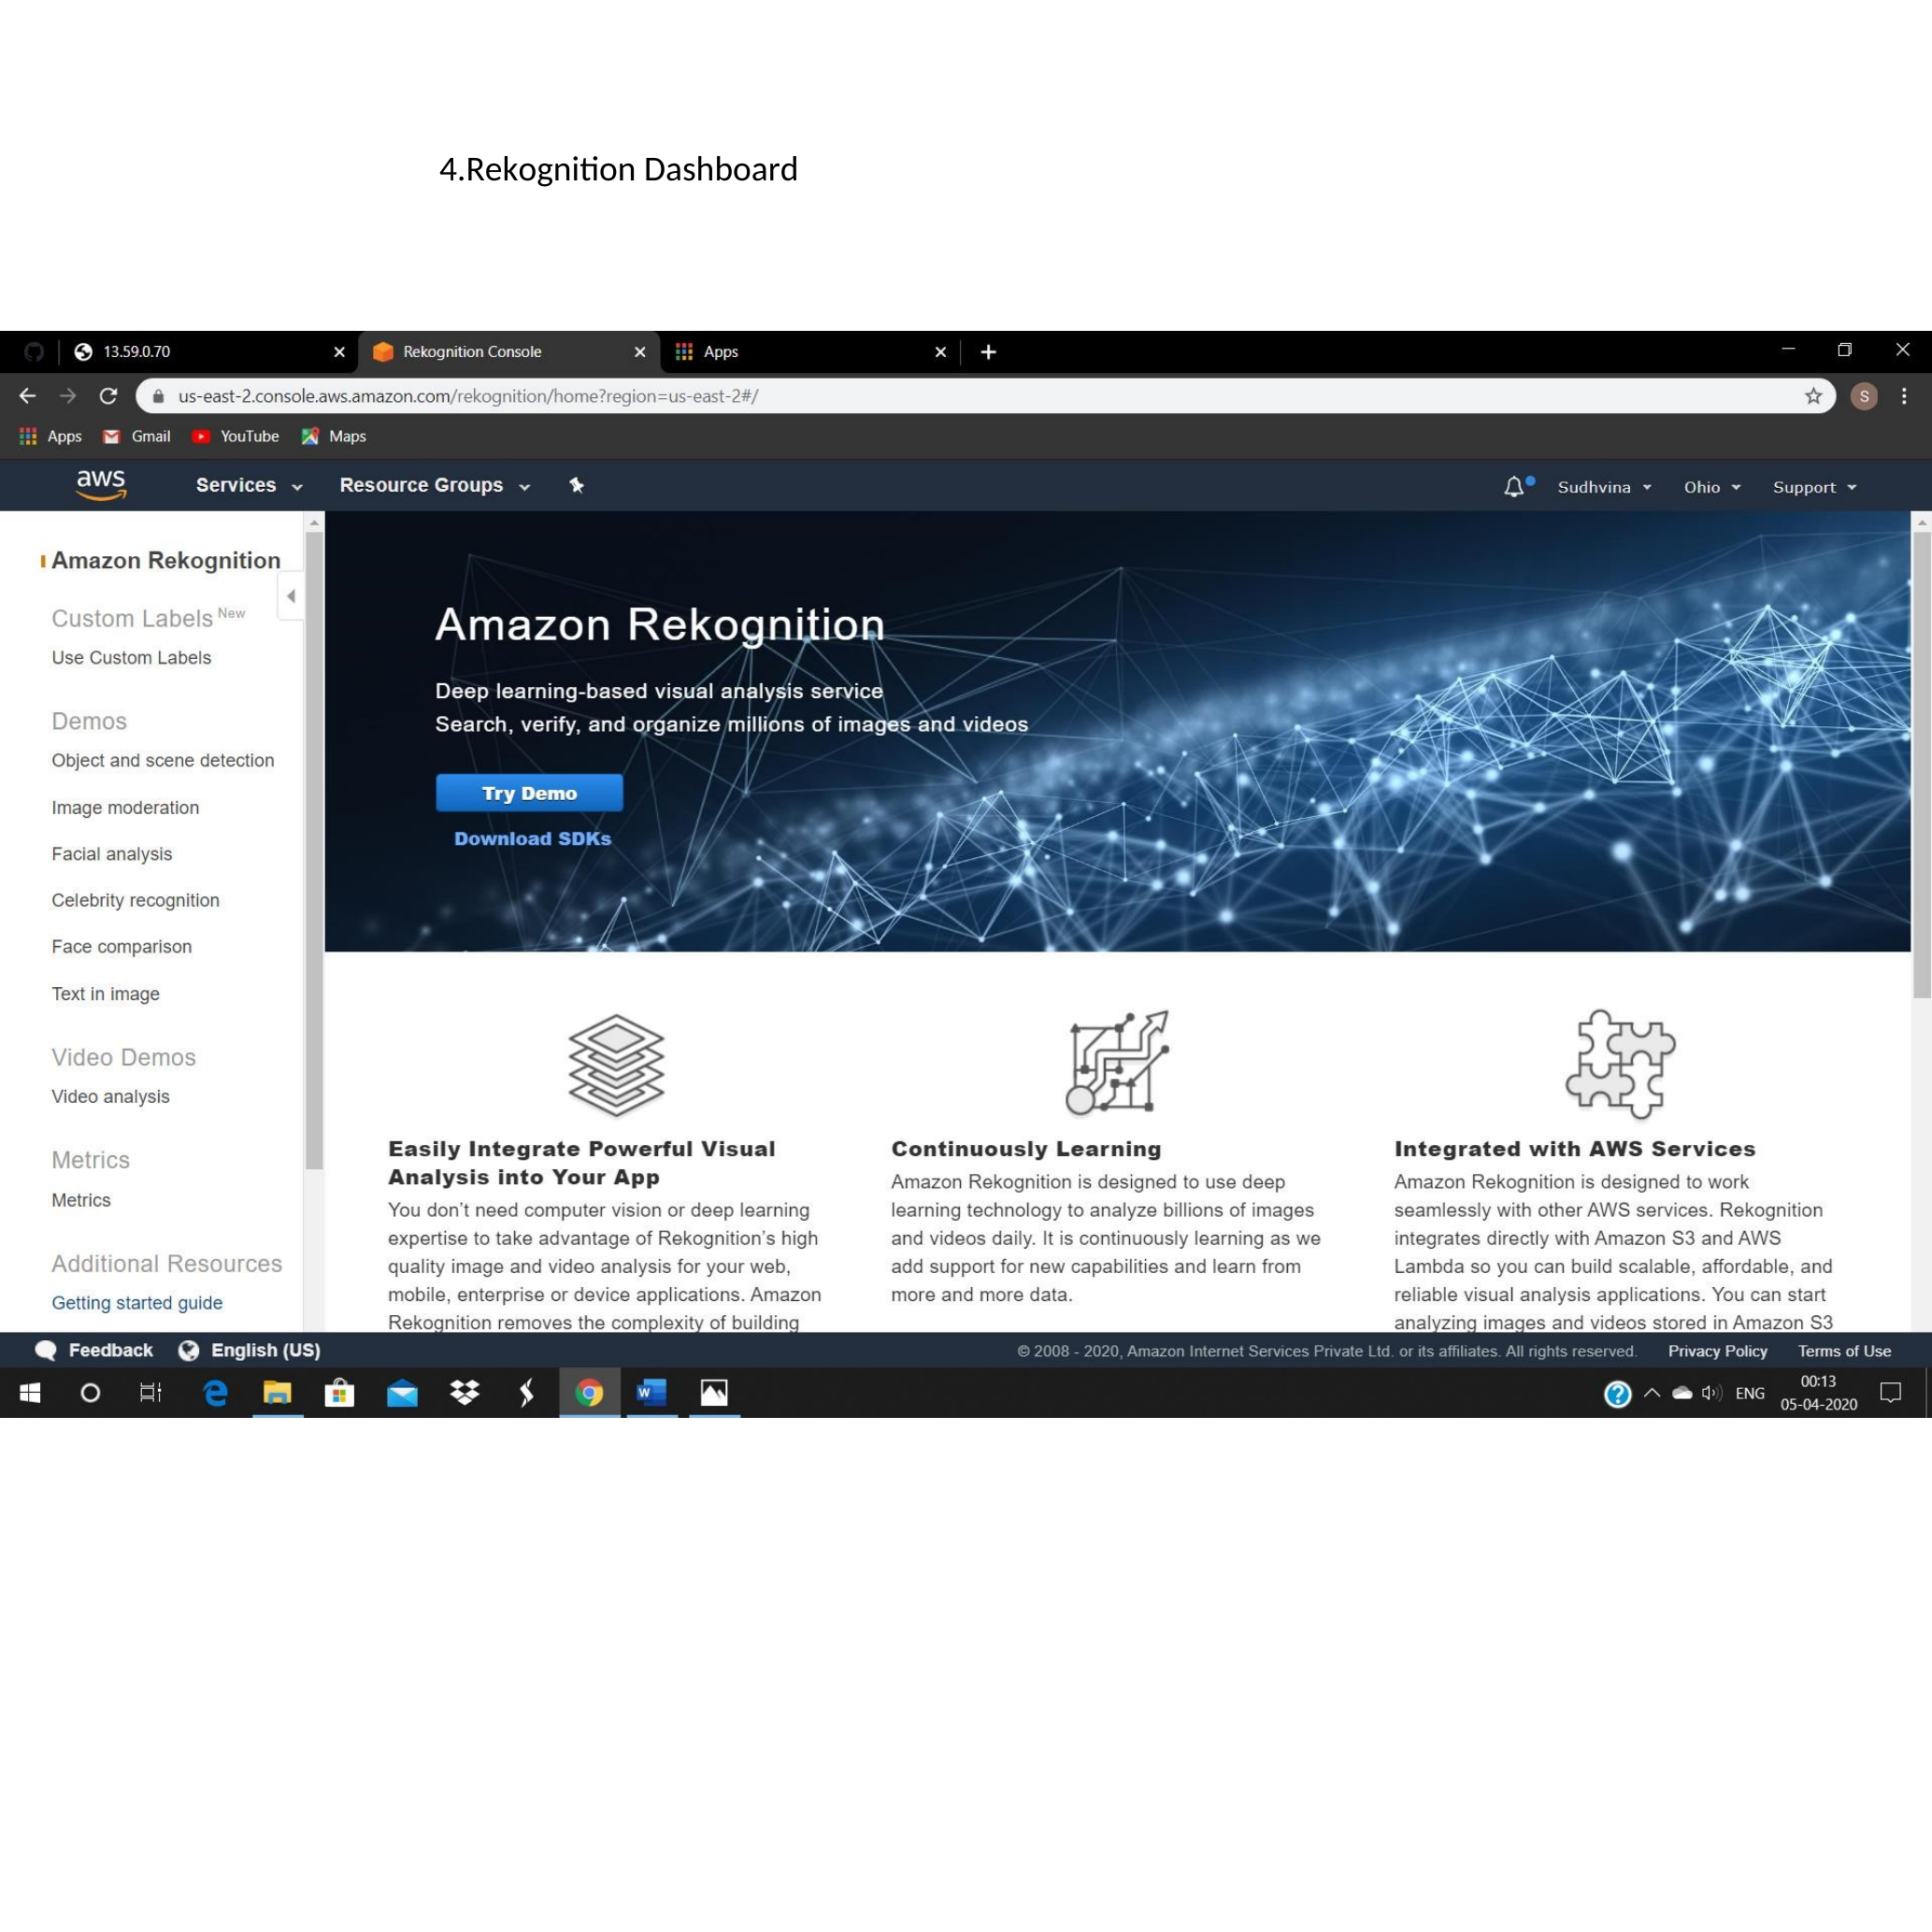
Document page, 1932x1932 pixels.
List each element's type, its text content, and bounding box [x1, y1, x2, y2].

text 4.Rekognition Dashboard [439, 147, 1079, 190]
picture [0, 331, 1932, 1418]
